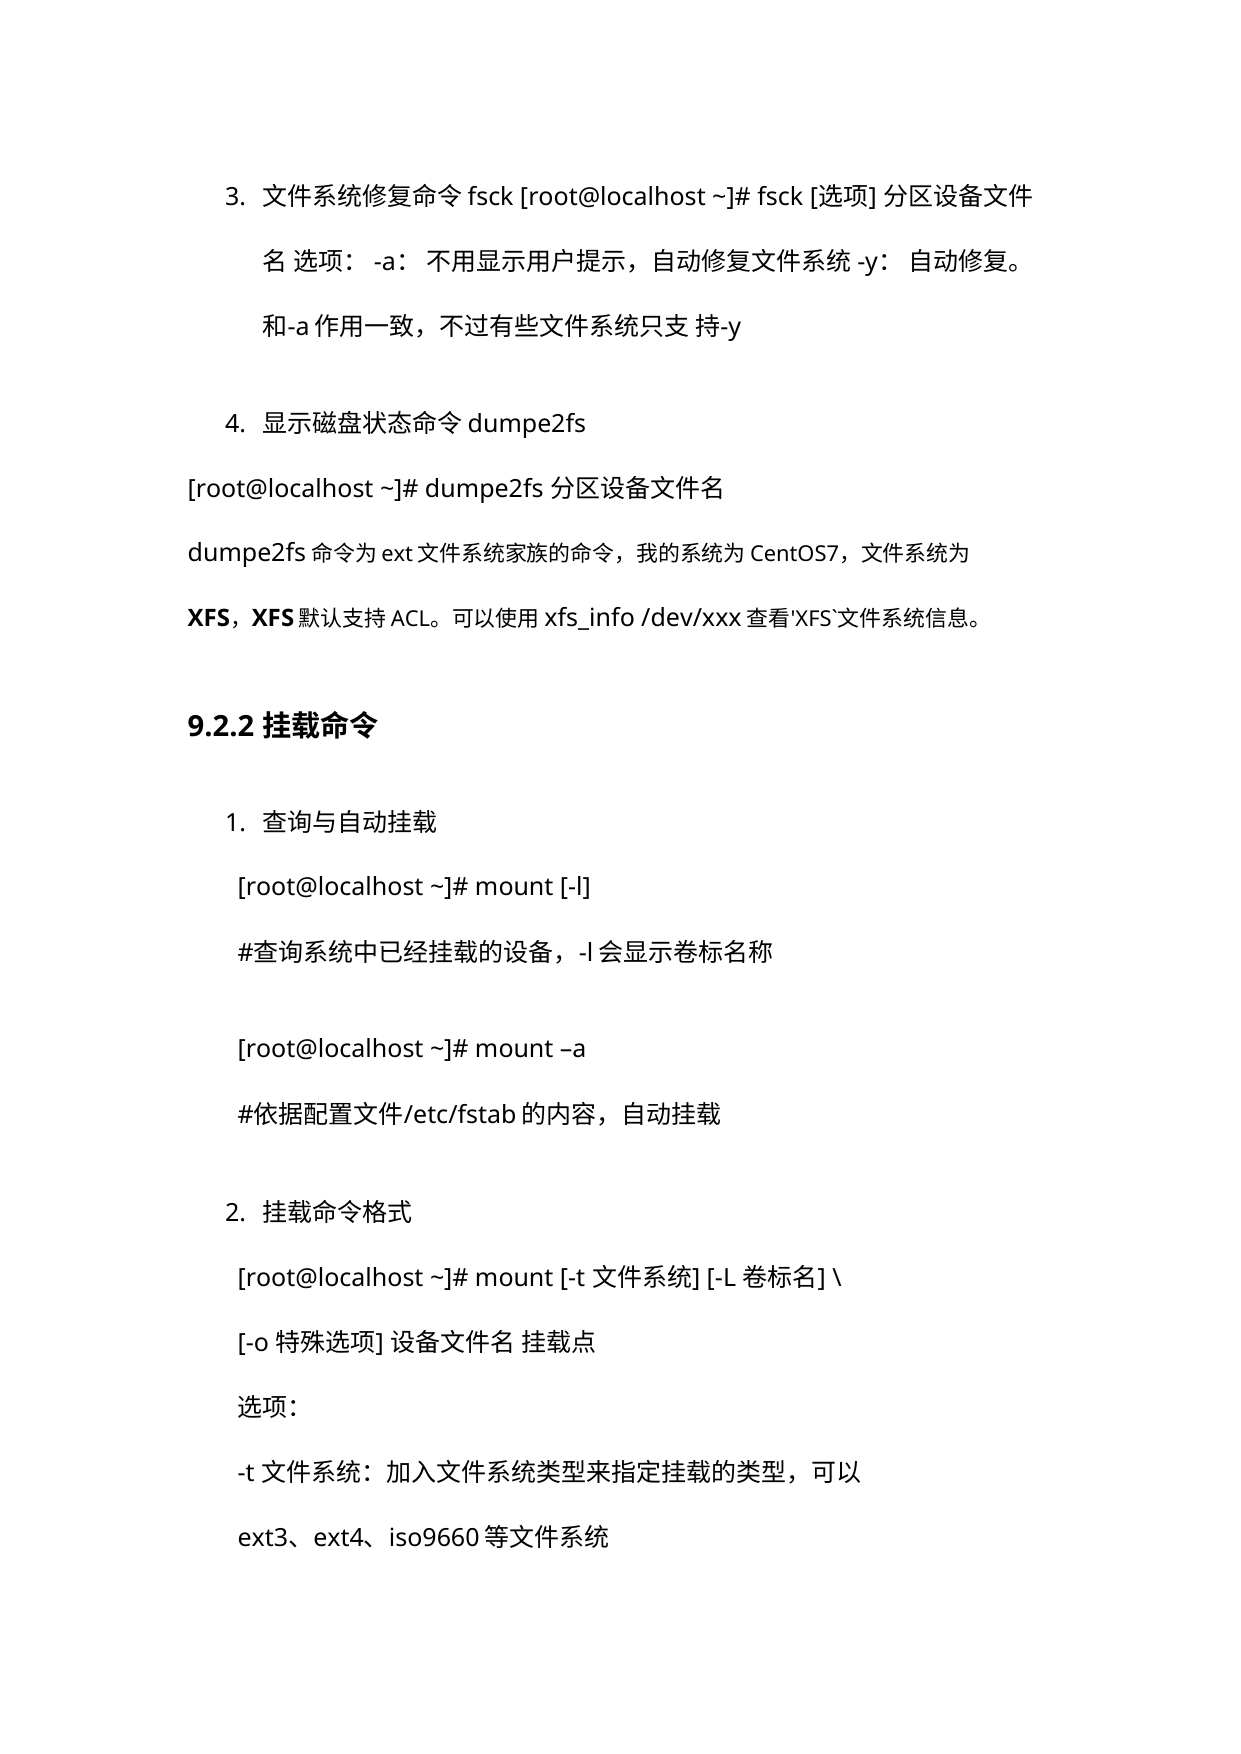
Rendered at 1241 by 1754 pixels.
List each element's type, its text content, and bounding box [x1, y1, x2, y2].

text [-o 特殊选项] 设备文件名 挂载点 [237, 1308, 1053, 1373]
text -t 文件系统：加入文件系统类型来指定挂载的类型，可以ext3、ext4、iso9660等文件系统 [237, 1438, 1053, 1568]
text [root@localhost ~]# mount –a [237, 1016, 1053, 1081]
list 挂载命令格式 [225, 1178, 1053, 1243]
text [root@localhost ~]# mount [-t 文件系统] [-L 卷标名] \ [237, 1243, 1053, 1308]
text [root@localhost ~]# mount [-l] [237, 853, 1053, 918]
text #依据配置文件/etc/fstab的内容，自动挂载 [237, 1081, 1053, 1146]
subtitle 9.2.2 挂载命令 [187, 691, 1053, 756]
text [root@localhost ~]# dumpe2fs 分区设备文件名 [187, 454, 1053, 519]
list 文件系统修复命令fsck [root@localhost ~]# fsck [选项] 分区设备文件名 选项： -a： 不用显示用户提示，自动修复文件系统 -y： 自动修复。和-a作用一致，不过有些文件系统只支 持-y [225, 162, 1053, 357]
text #查询系统中已经挂载的设备，-l会显示卷标名称 [237, 918, 1053, 983]
text 选项： [237, 1373, 1053, 1438]
list 显示磁盘状态命令dumpe2fs [225, 389, 1053, 454]
list 查询与自动挂载 [225, 788, 1053, 853]
text dumpe2fs命令为ext文件系统家族的命令，我的系统为CentOS7，文件系统为XFS，XFS默认支持ACL。可以使用 xfs_info /dev/xxx查看'XFS`文件系统信息。 [187, 519, 1053, 649]
